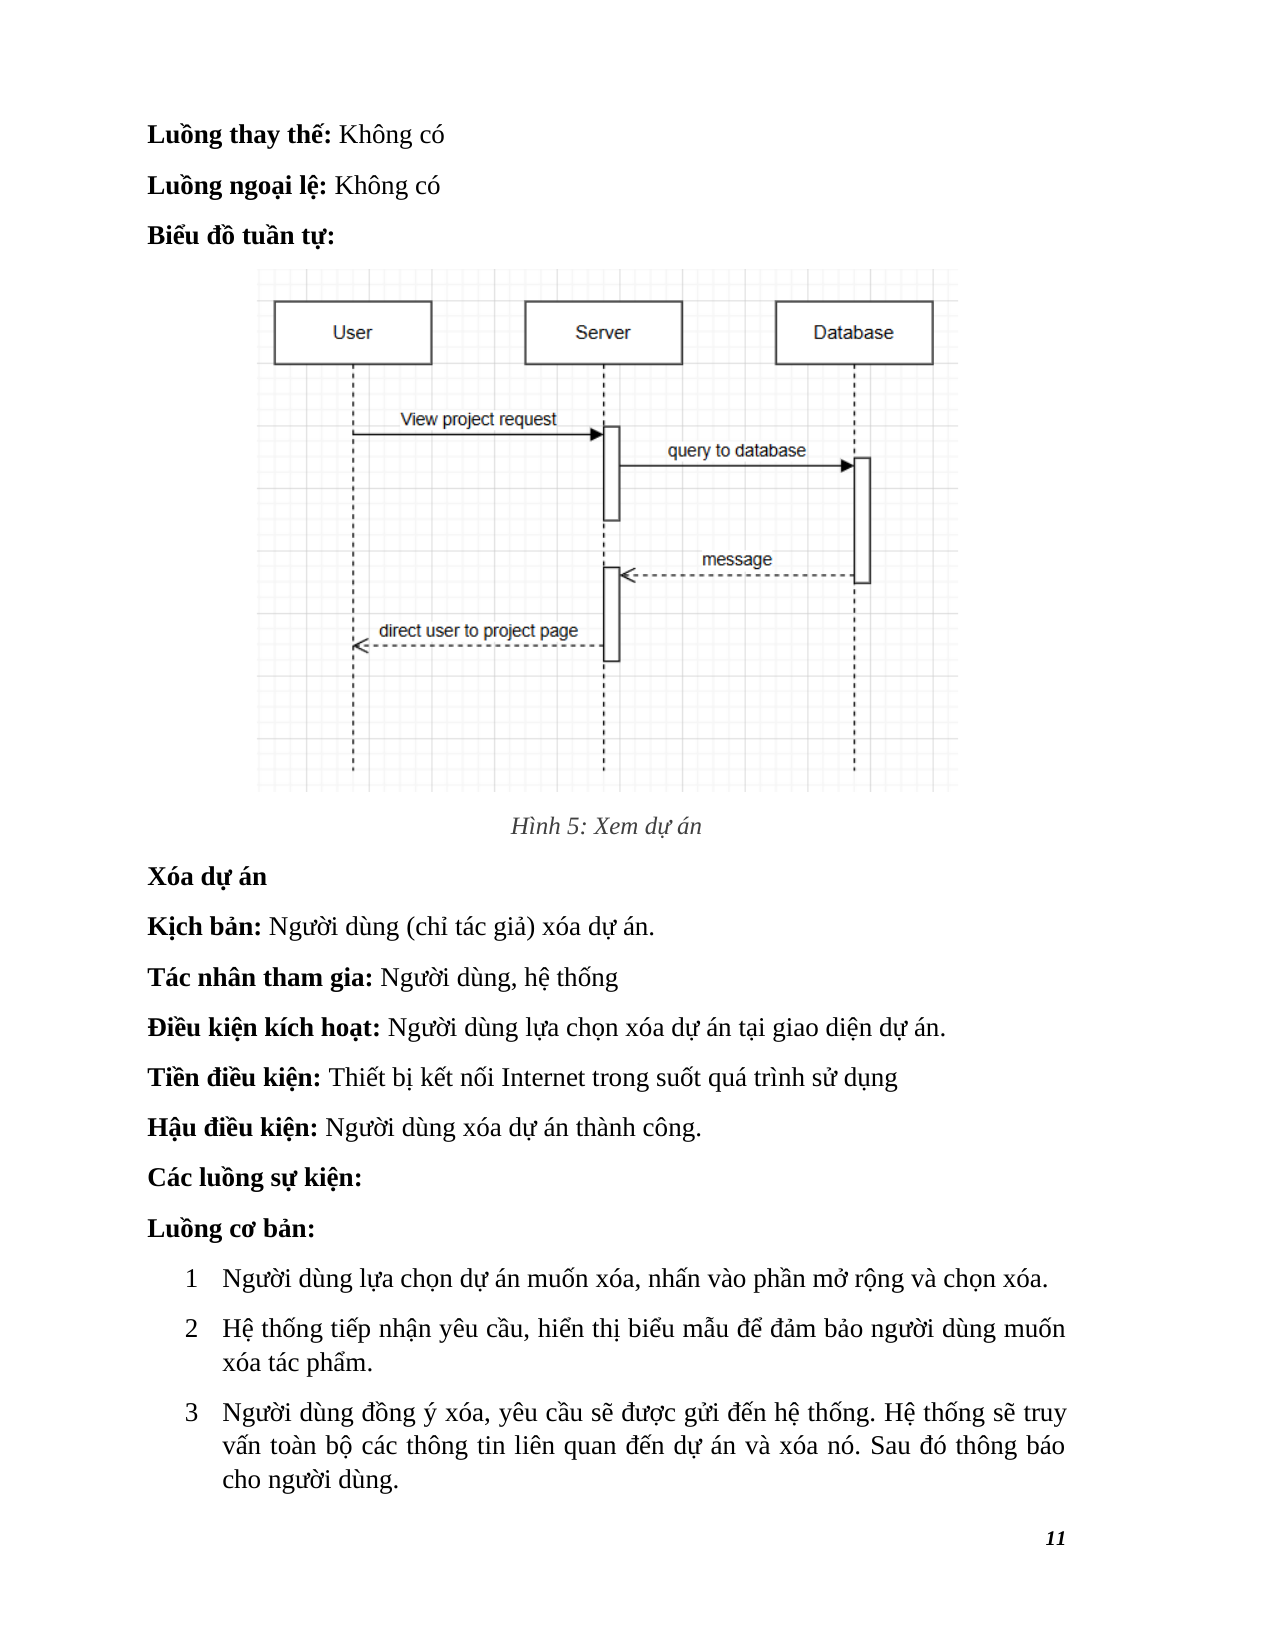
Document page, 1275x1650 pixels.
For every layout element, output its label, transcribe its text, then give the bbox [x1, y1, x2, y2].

list Người dùng lựa chọn dự án muốn xóa, nhấn vào phần mở rộng và chọn xóa. [184, 1262, 1068, 1293]
list Hệ thống tiếp nhận yêu cầu, hiển thị biểu mẫu để đảm bảo người dùng muốn xóa tác phẩm. [184, 1312, 1068, 1377]
picture [256, 269, 959, 792]
text Các luồng sự kiện: [147, 1162, 1068, 1193]
text Luồng thay thế: Không có [147, 118, 1068, 150]
text Luồng ngoại lệ: Không có [147, 169, 1068, 200]
text Hậu điều kiện: Người dùng xóa dự án thành công. [147, 1111, 1068, 1142]
text Tiền điều kiện: Thiết bị kết nối Internet trong suốt quá trình sử dụng [147, 1061, 1068, 1092]
text Xóa dự án [147, 860, 1068, 891]
text Luồng cơ bản: [147, 1212, 1068, 1243]
text Kịch bản: Người dùng (chỉ tác giả) xóa dự án. [147, 911, 1068, 942]
text Biểu đồ tuần tự: [147, 219, 1068, 250]
text Tác nhân tham gia: Người dùng, hệ thống [147, 961, 1068, 992]
list Người dùng đồng ý xóa, yêu cầu sẽ được gửi đến hệ thống. Hệ thống sẽ truy vấn toàn bộ các thông tin liên quan đến dự án và xóa nó. Sau đó thông báo cho người dùng. [184, 1396, 1068, 1494]
text Điều kiện kích hoạt: Người dùng lựa chọn xóa dự án tại giao diện dự án. [147, 1011, 1068, 1042]
